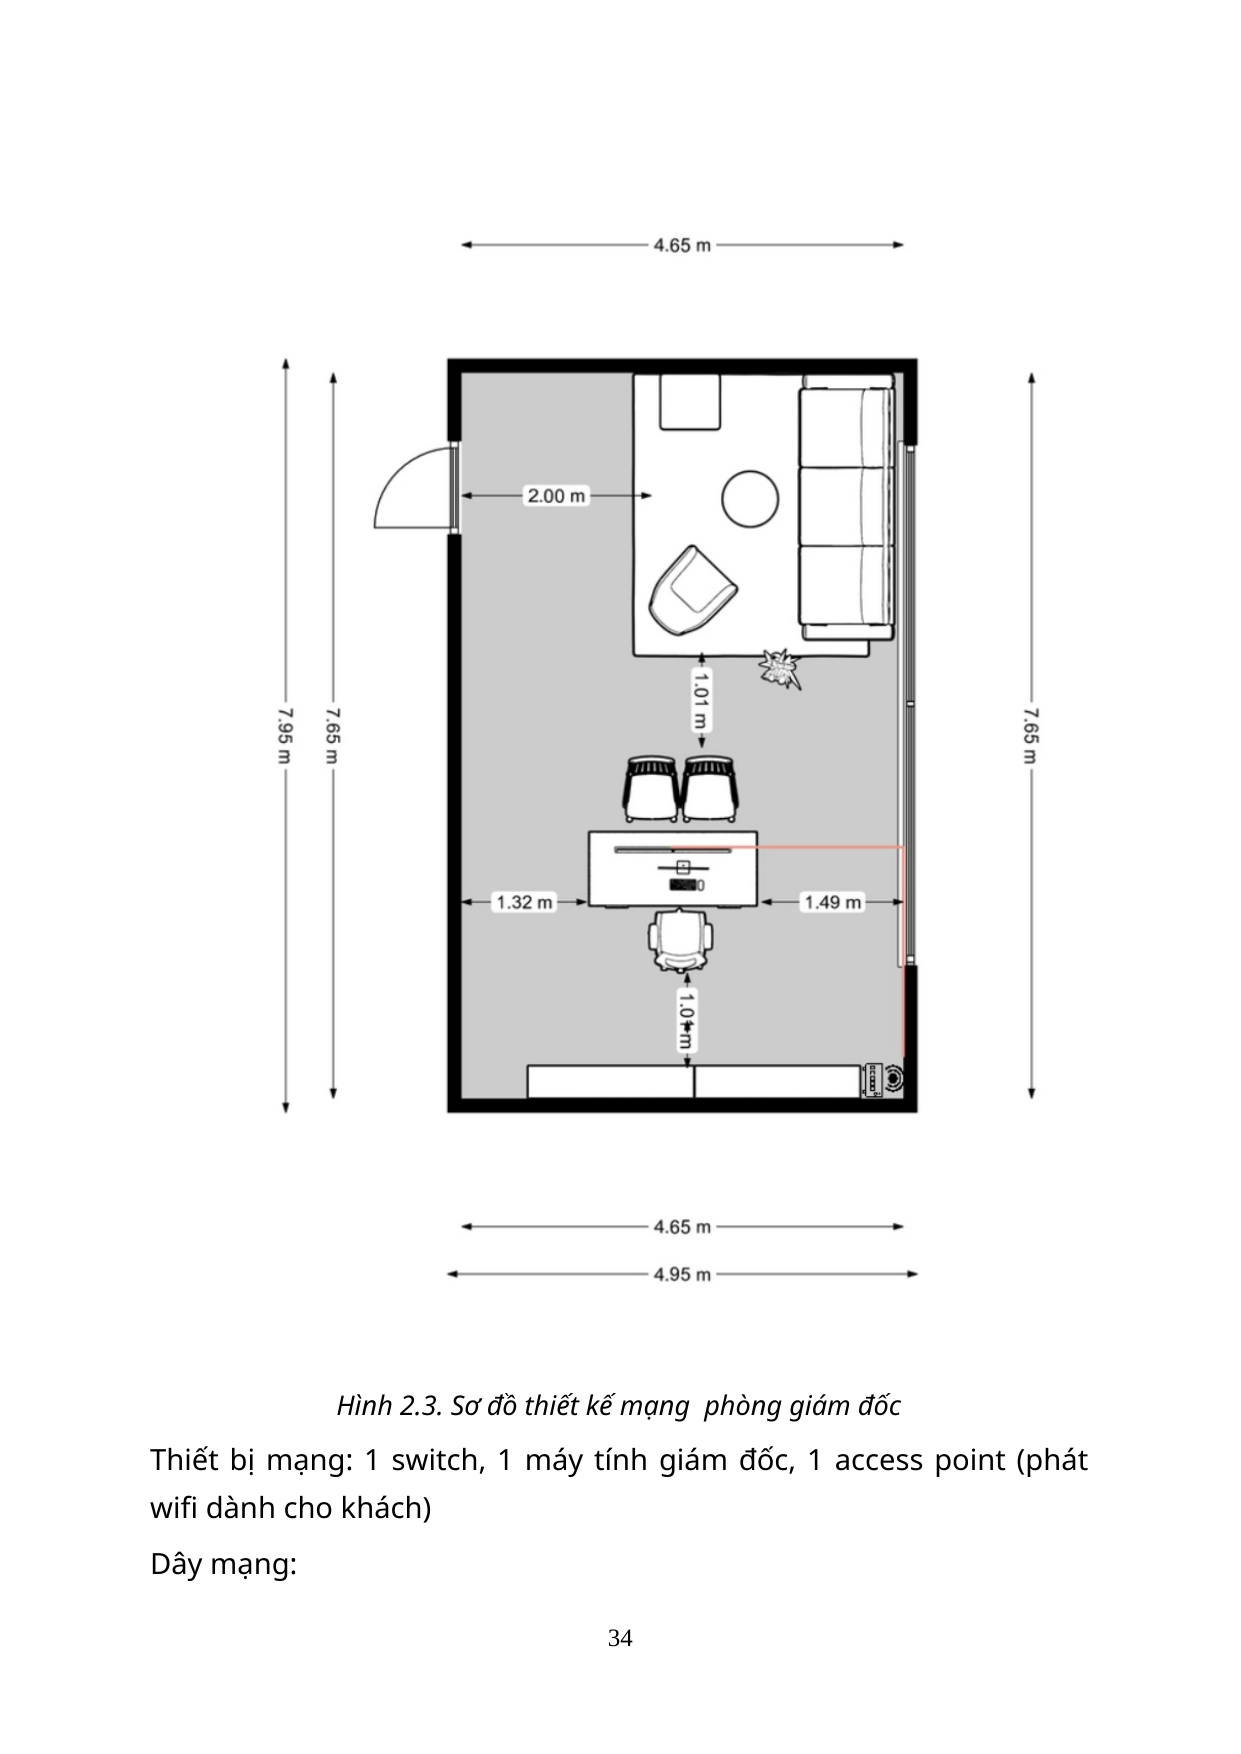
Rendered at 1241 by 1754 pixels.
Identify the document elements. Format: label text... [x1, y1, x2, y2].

text Thiết bị mạng: 1 switch, 1 máy tính giám đốc, 1 access point (phát wifi dành cho khách) [150, 1440, 1090, 1527]
picture [191, 151, 1054, 1368]
text Hình 2.3. Sơ đồ thiết kế mạng phòng giám đốc [150, 1386, 1090, 1423]
text Dây mạng: [150, 1543, 1090, 1583]
